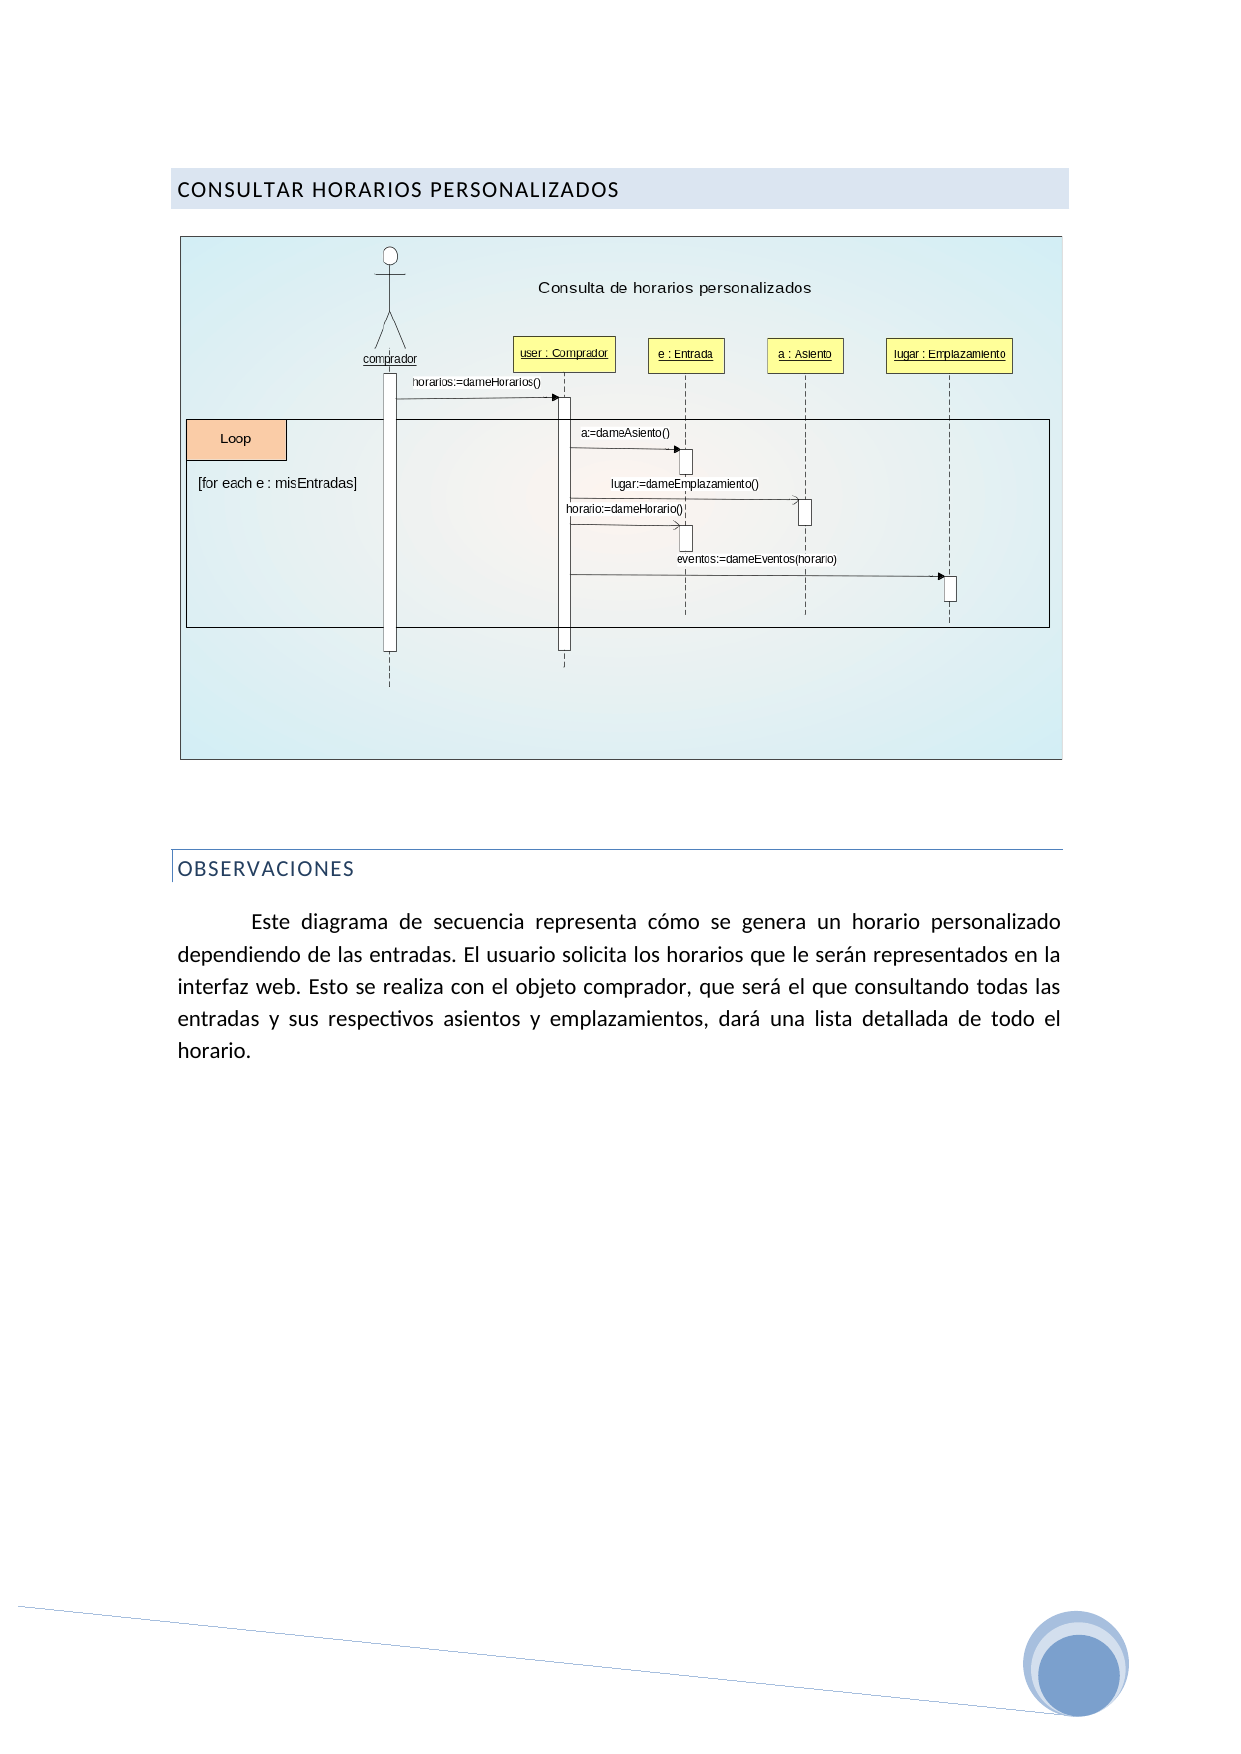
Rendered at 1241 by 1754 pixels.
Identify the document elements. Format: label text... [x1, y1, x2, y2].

text Este diagrama de secuencia representa cómo se genera un horario personalizado dependiendo de las entradas. El usuario solicita los horarios que le serán representados en la interfaz web. Esto se realiza con el objeto comprador, que será el que consultando todas las entradas y sus respectivos asientos y emplazamientos, dará una lista detallada de todo el horario. [177, 907, 1063, 1064]
subtitle Observaciones [173, 850, 1063, 882]
subtitle Consultar horarios personalizados [177, 175, 1063, 203]
